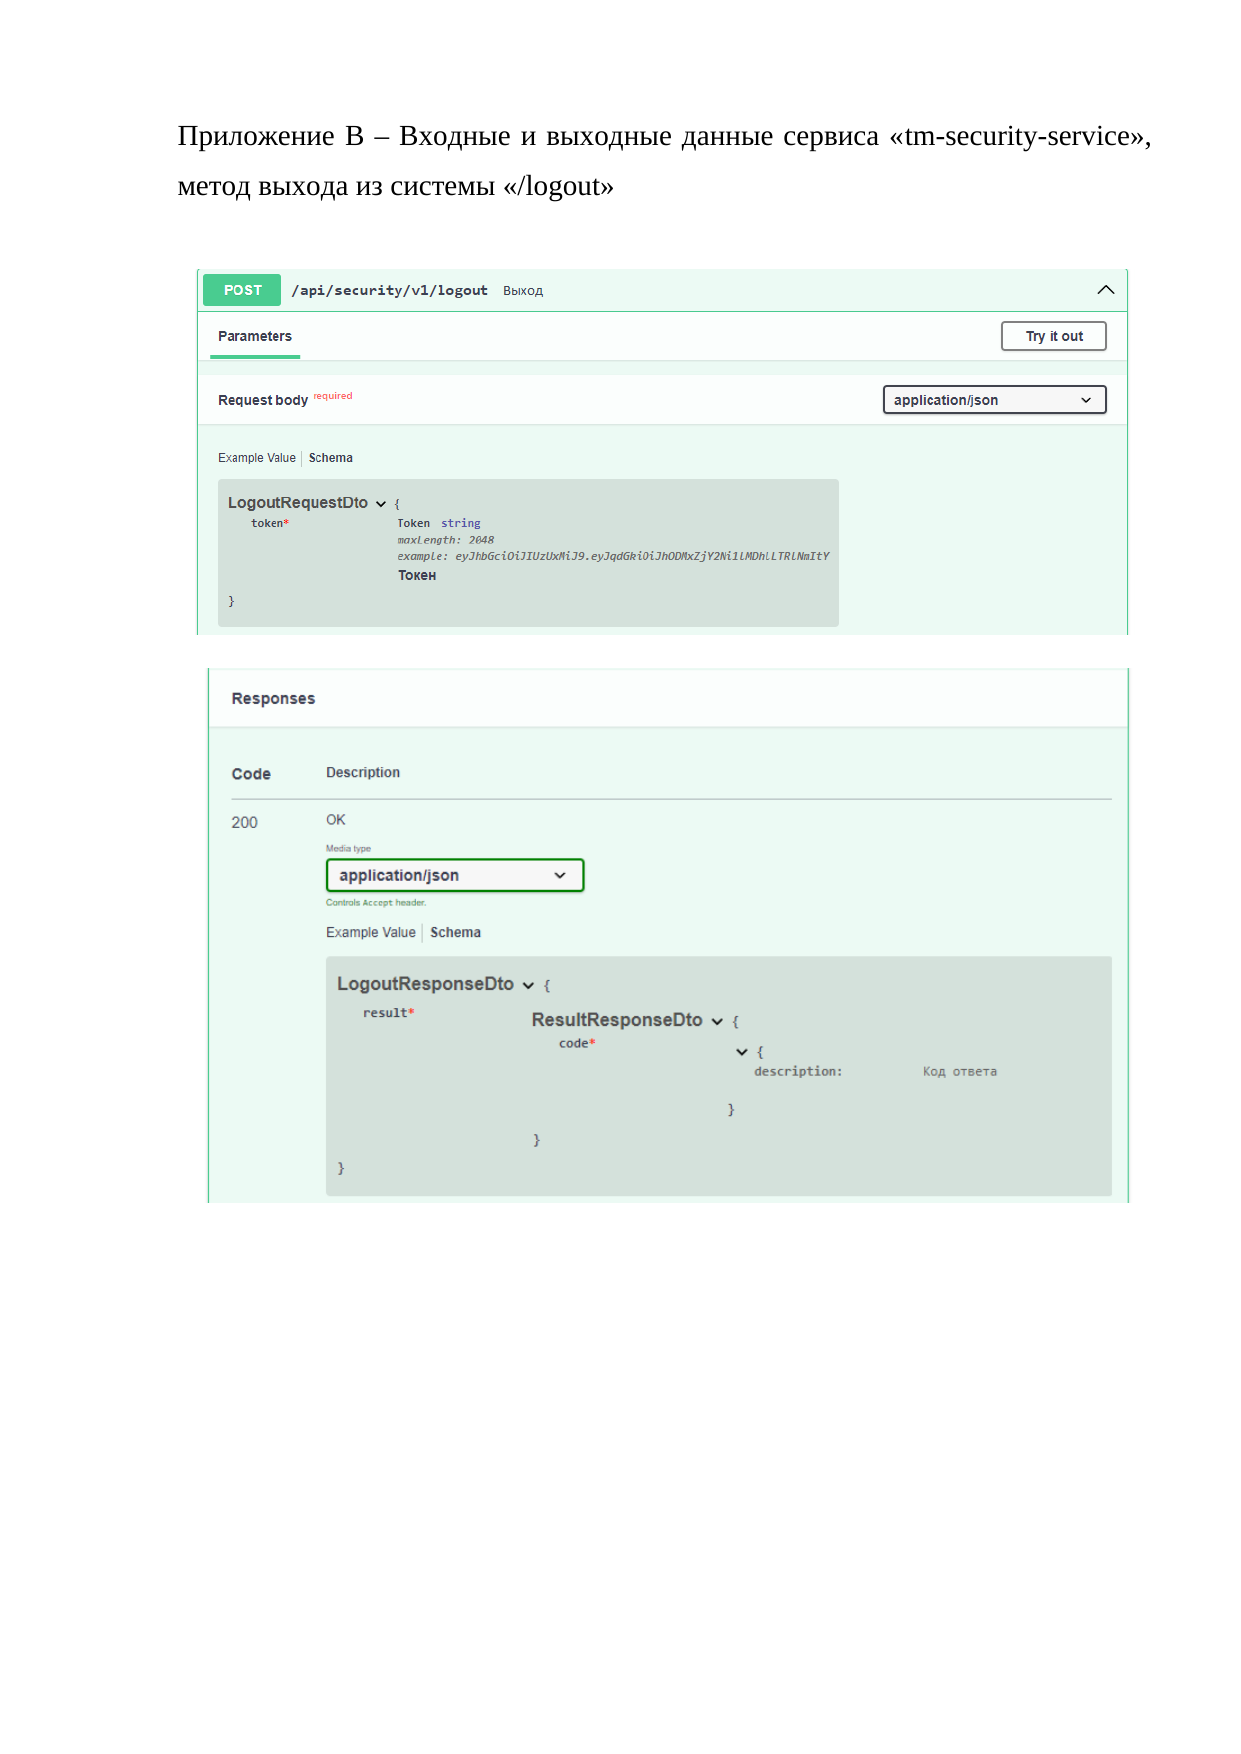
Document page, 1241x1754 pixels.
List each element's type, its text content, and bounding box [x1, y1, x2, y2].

subtitle Приложение В – Входные и выходные данные сервиса «tm-security-service», метод выхода из системы «/logout» [177, 118, 1152, 202]
picture [190, 668, 1139, 1203]
picture [194, 269, 1135, 635]
